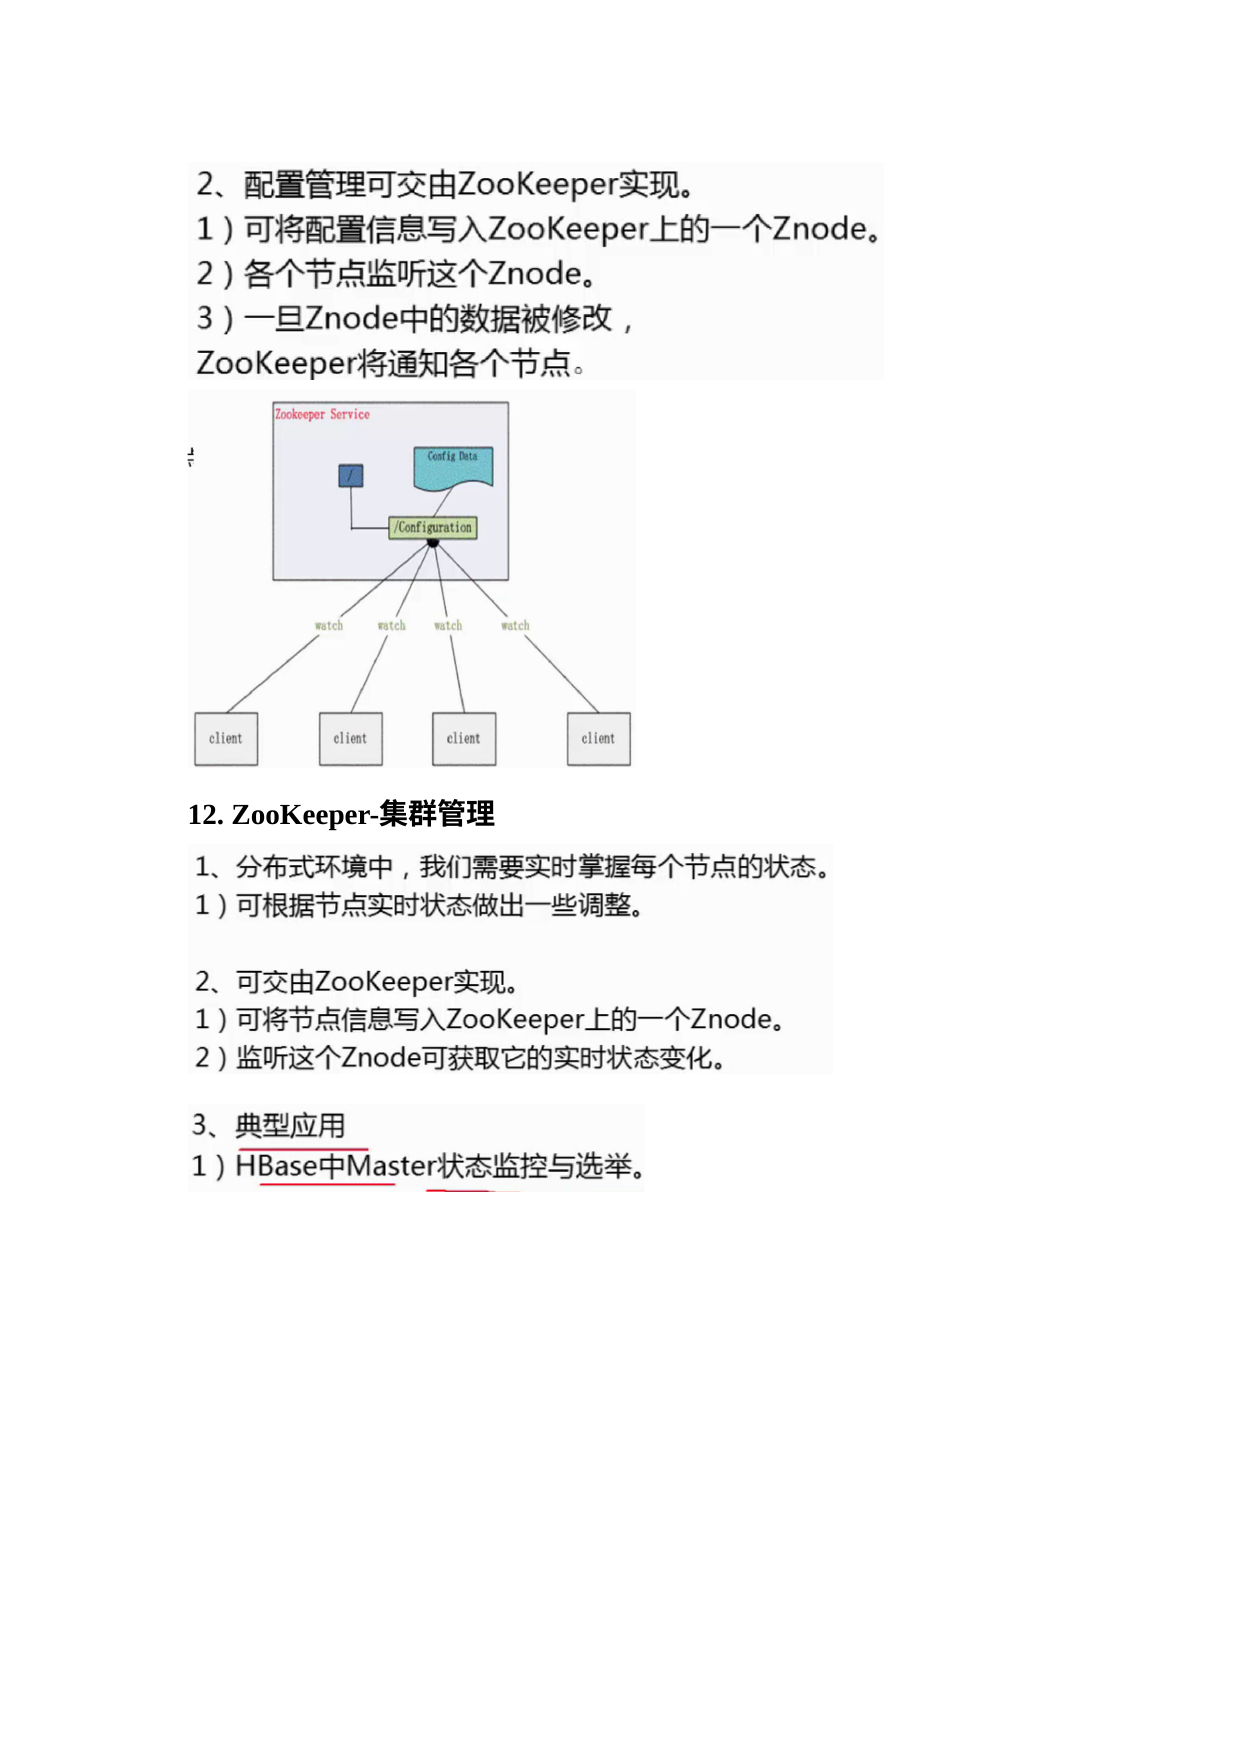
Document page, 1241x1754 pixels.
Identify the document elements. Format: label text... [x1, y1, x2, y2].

picture [187, 844, 834, 1074]
picture [187, 162, 885, 380]
subtitle ZooKeeper-集群管理 [187, 779, 1053, 844]
picture [187, 1104, 645, 1192]
picture [187, 389, 637, 768]
